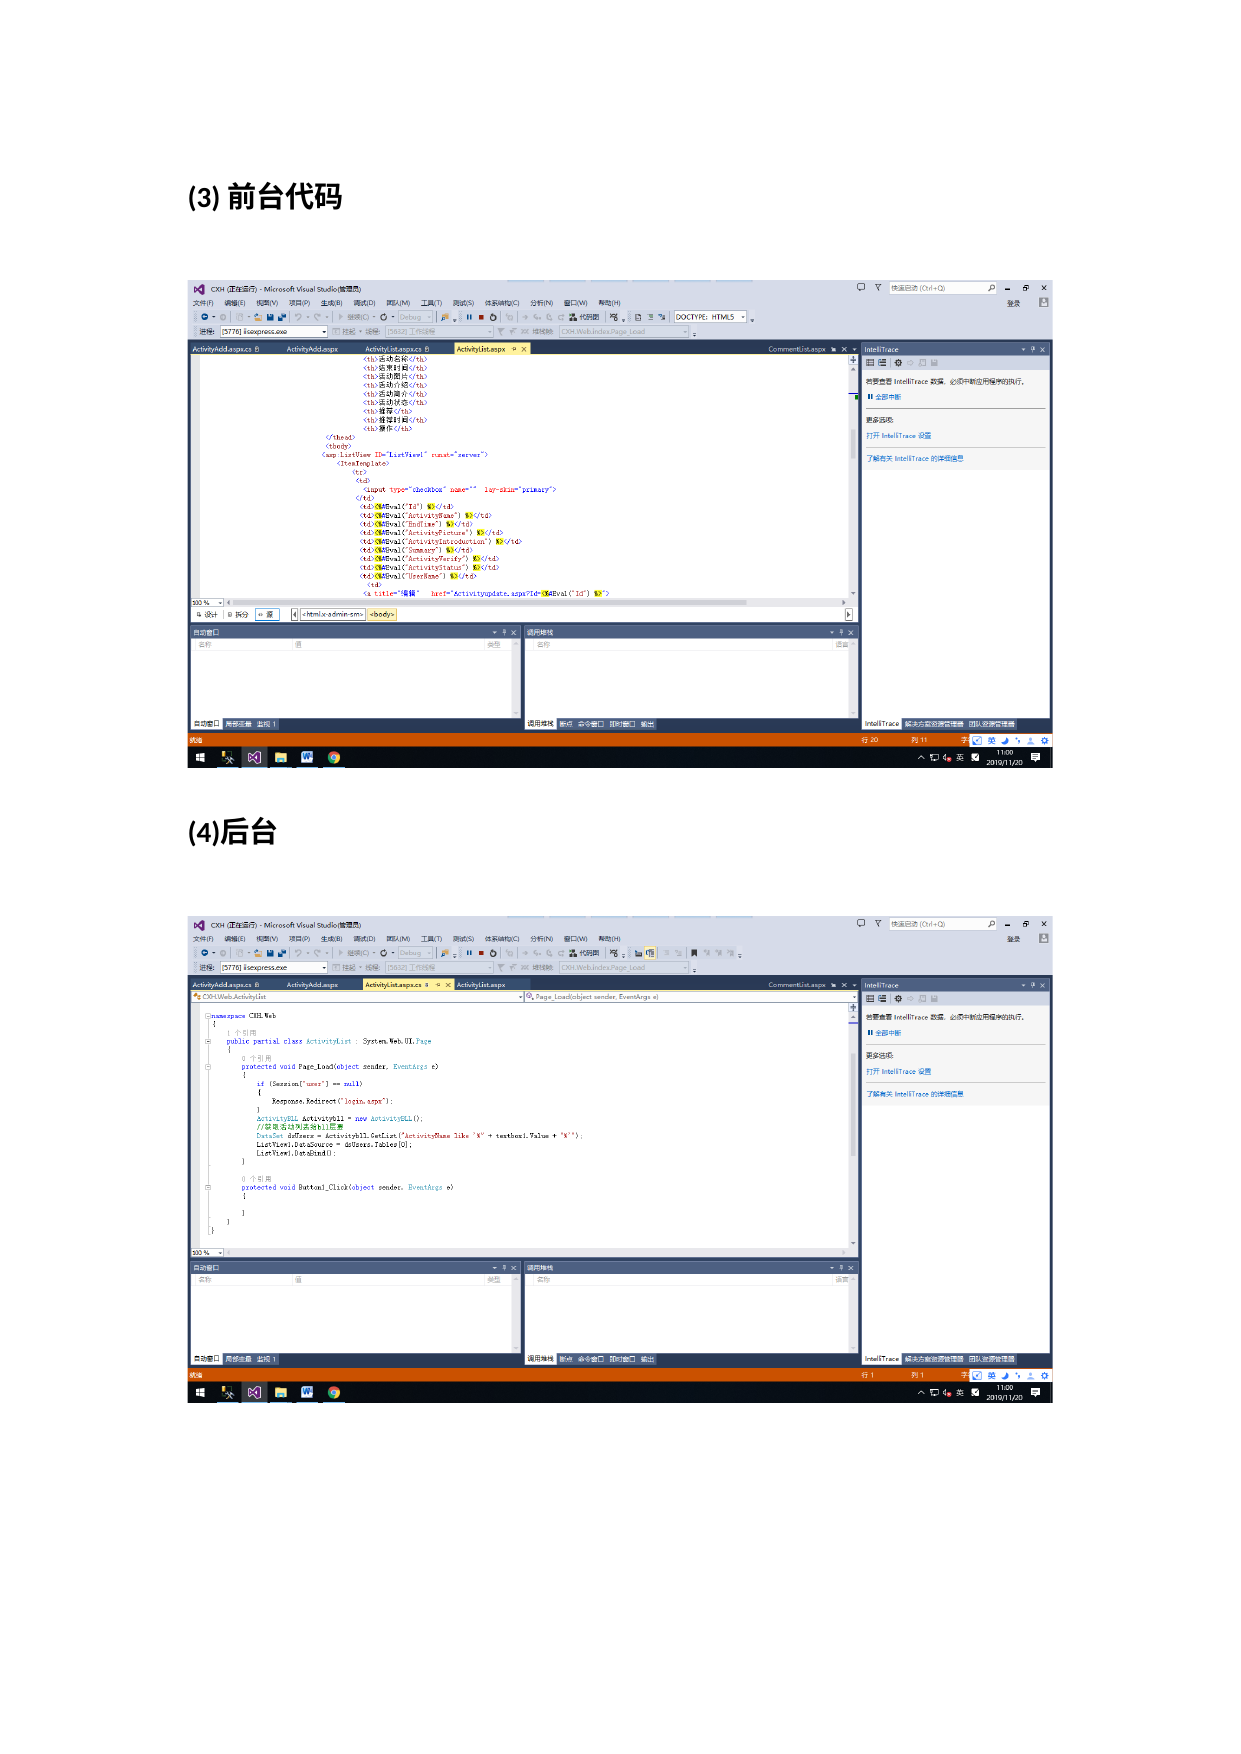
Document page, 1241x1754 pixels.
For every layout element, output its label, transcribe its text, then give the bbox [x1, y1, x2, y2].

picture [187, 280, 1053, 768]
subtitle (3) 前台代码 [187, 162, 1053, 227]
picture [187, 916, 1053, 1403]
subtitle (4)后台 [187, 797, 1053, 862]
